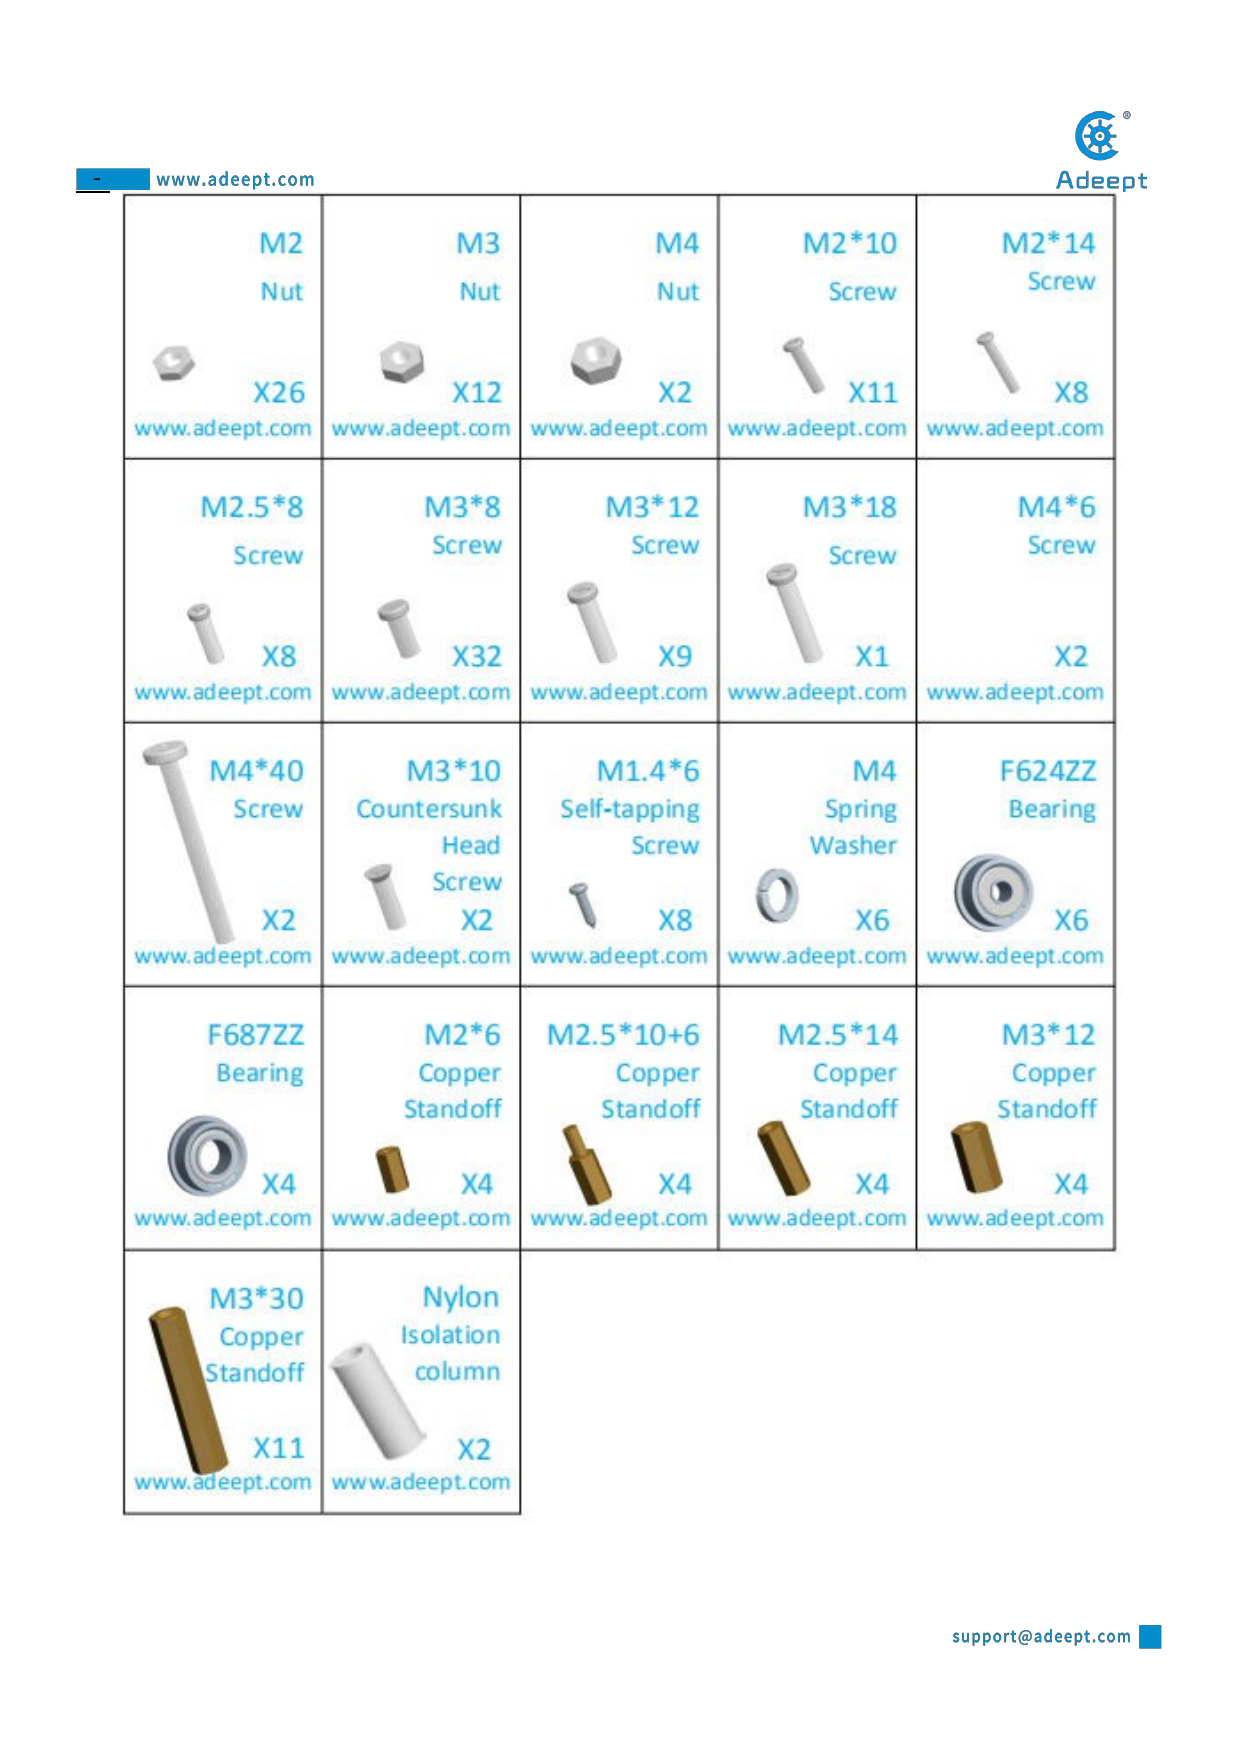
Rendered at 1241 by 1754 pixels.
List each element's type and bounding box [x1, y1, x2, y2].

picture [75, 111, 1147, 1526]
picture [946, 1625, 1139, 1649]
